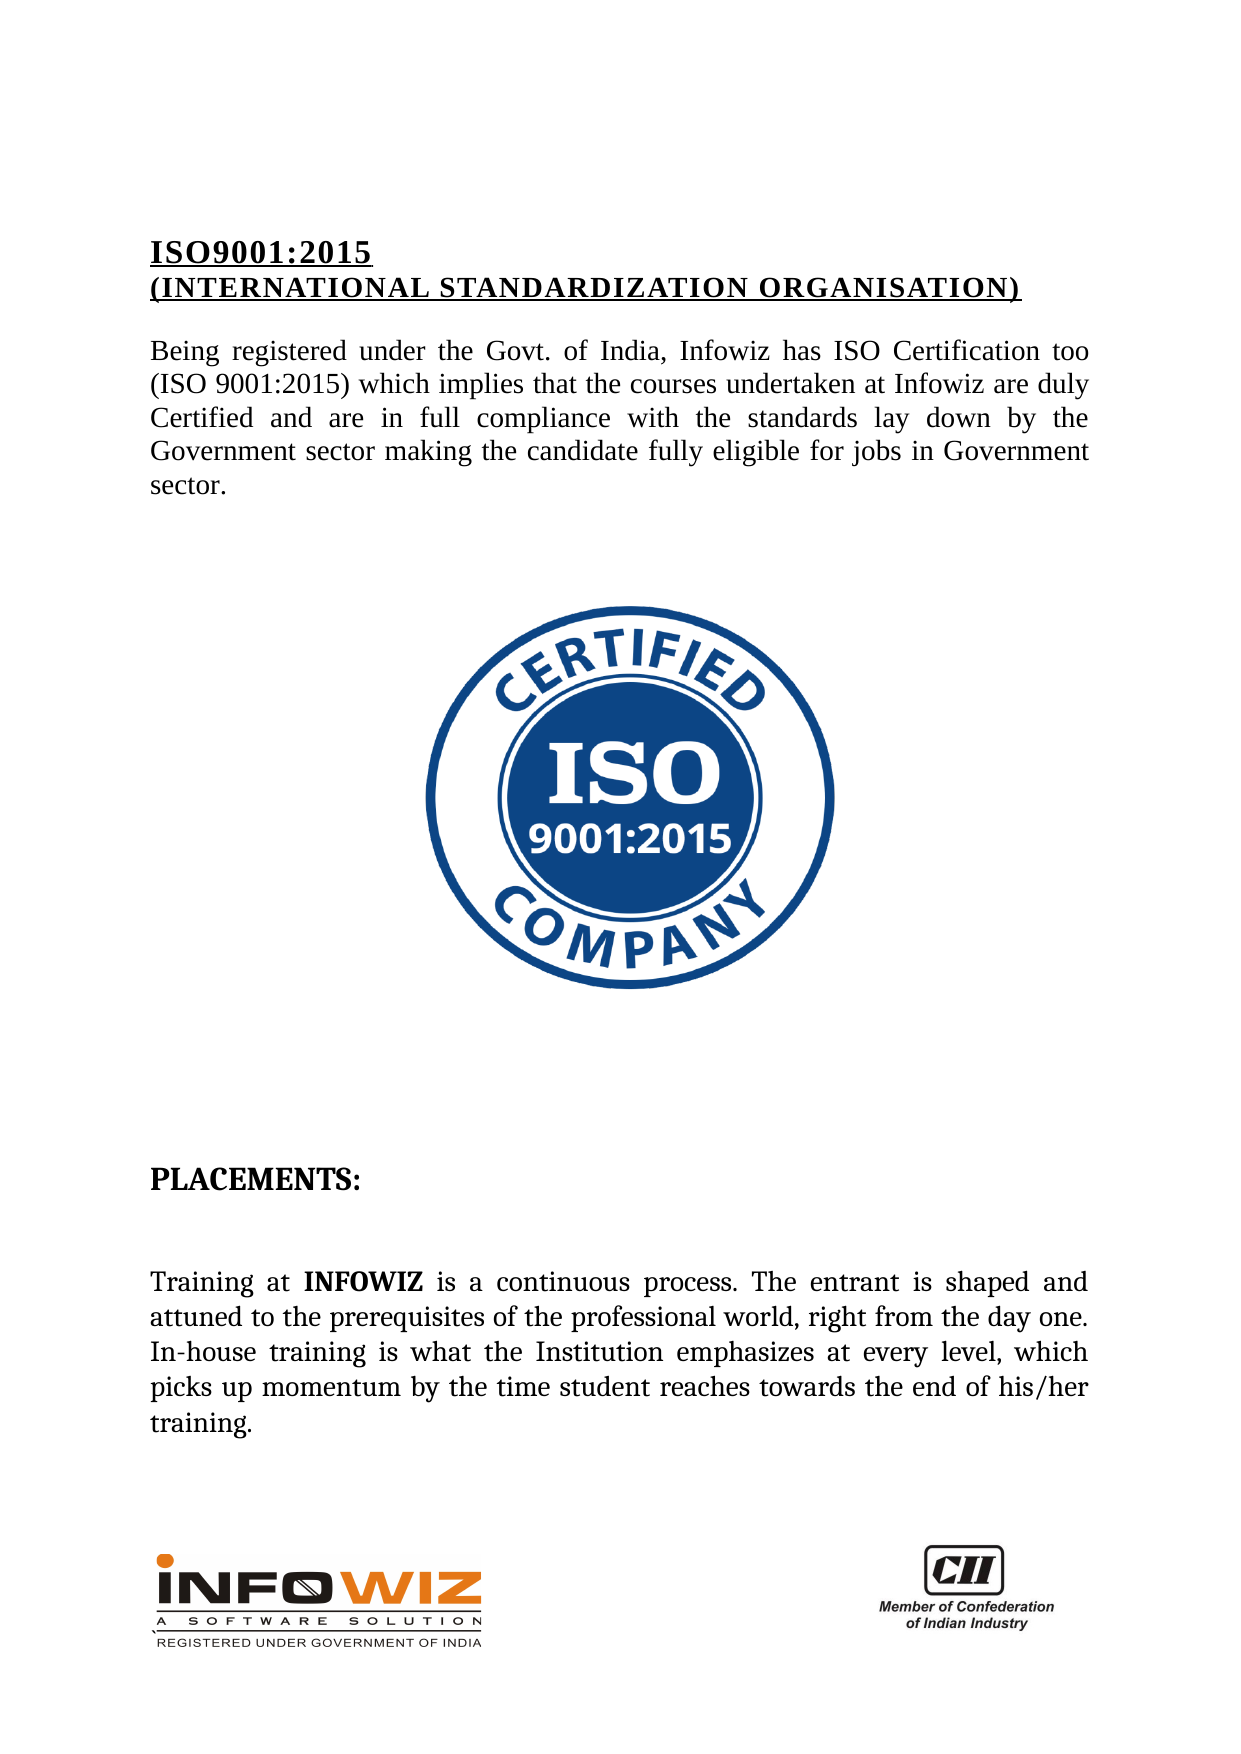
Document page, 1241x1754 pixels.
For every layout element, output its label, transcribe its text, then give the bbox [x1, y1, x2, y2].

text ISO9001:2015 (International Standardization Organisation) [150, 232, 1090, 304]
picture [156, 1554, 482, 1647]
picture [413, 594, 847, 1001]
text Being registered under the Govt. of India, Infowiz has ISO Certification too (ISO 9001:2015) which implies that the courses undertaken at Infowiz are duly Certified and are in full compliance with the standards lay down by the Government sector making the candidate fully eligible for jobs in Government sector. [150, 333, 1090, 501]
picture [869, 1529, 1072, 1647]
text PLACEMENTS: [150, 1160, 1090, 1199]
text Training at INFOWIZ is a continuous process. The entrant is shaped and attuned to the prerequisites of the professional world, right from the day one. In-house training is what the Institution emphasizes at every level, which picks up momentum by the time student reaches towards the end of his/her training. [150, 1230, 1090, 1439]
